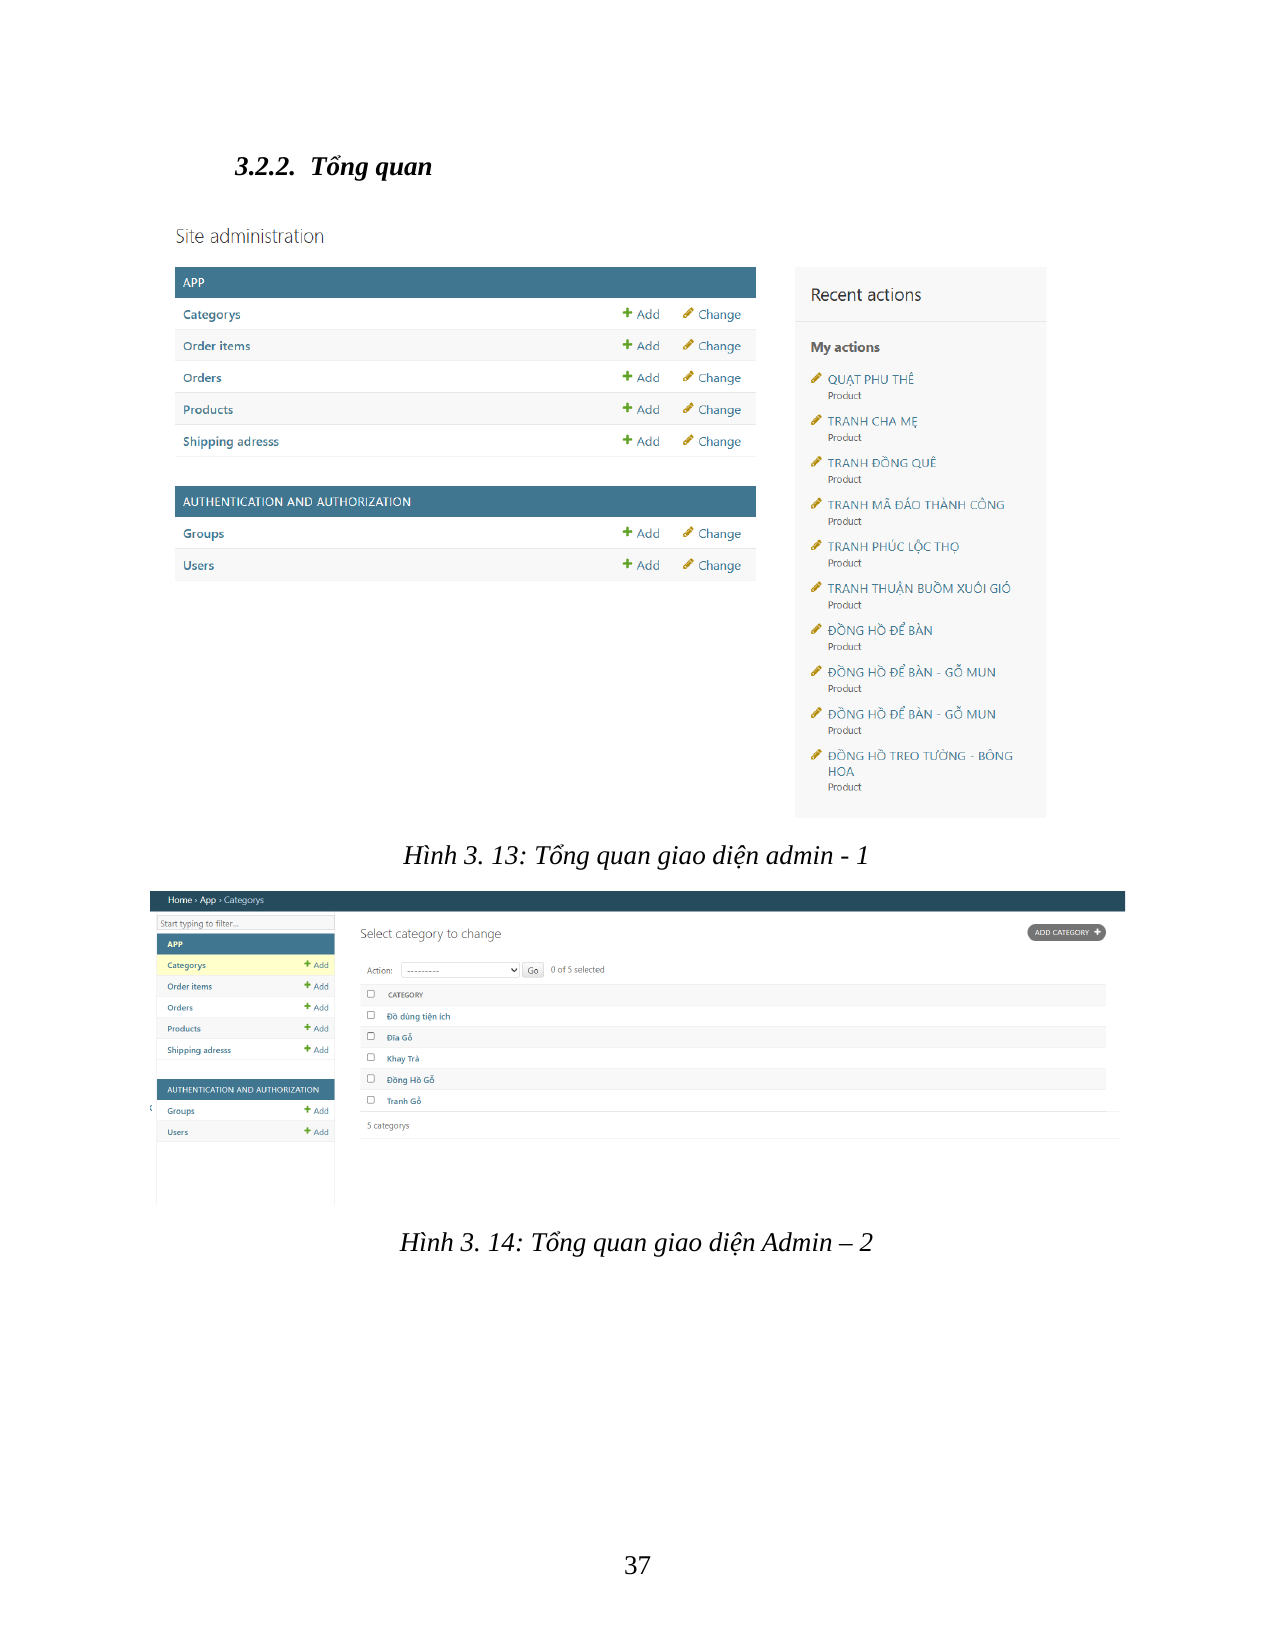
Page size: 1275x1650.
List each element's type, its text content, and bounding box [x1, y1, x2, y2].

list Tổng quan [235, 150, 1125, 181]
text Hình 3. 13: Tổng quan giao diện admin - 1 [150, 839, 1125, 870]
picture [150, 202, 1125, 818]
picture [150, 891, 1125, 1205]
text Hình 3. 14: Tổng quan giao diện Admin – 2 [150, 1226, 1125, 1257]
